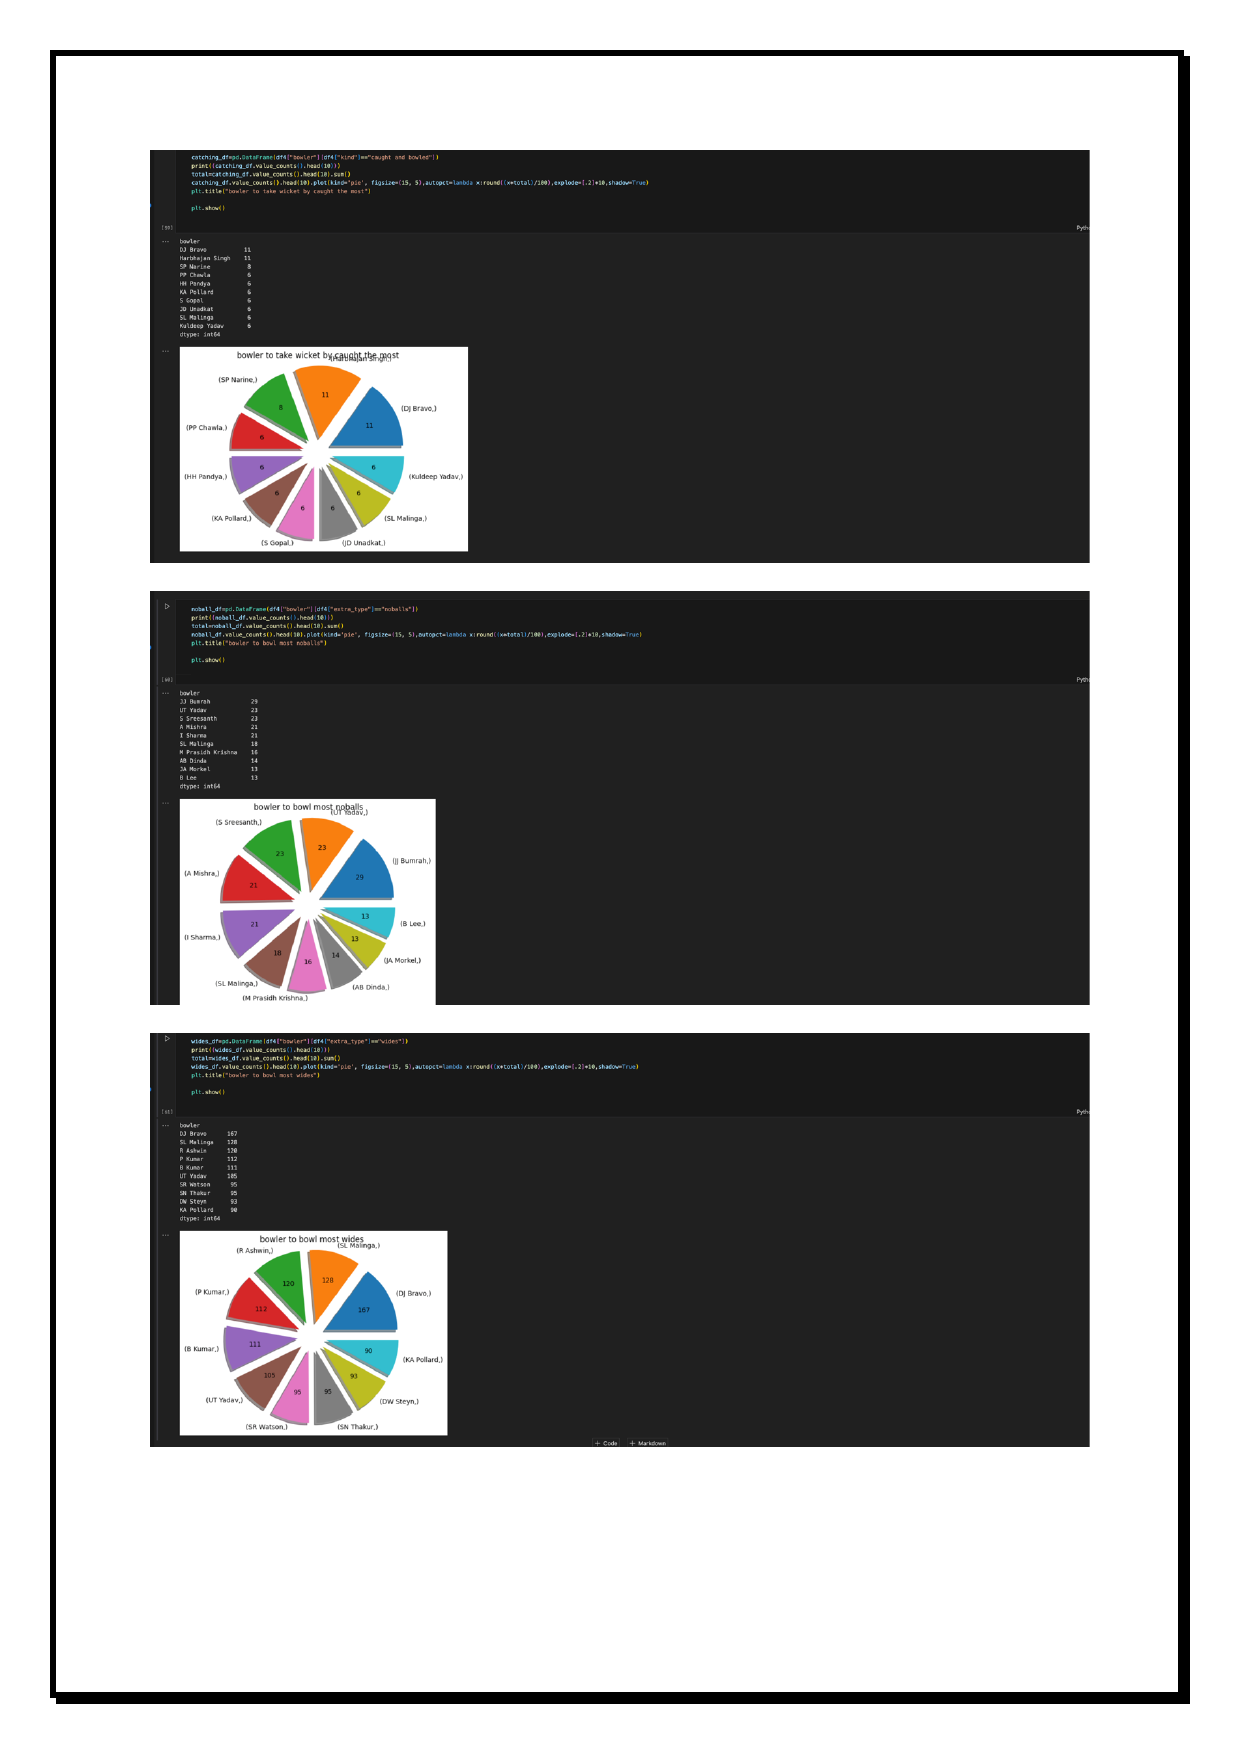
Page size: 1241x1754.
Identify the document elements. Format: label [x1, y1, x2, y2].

picture [150, 150, 1090, 563]
picture [150, 591, 1090, 1005]
picture [150, 1033, 1090, 1447]
